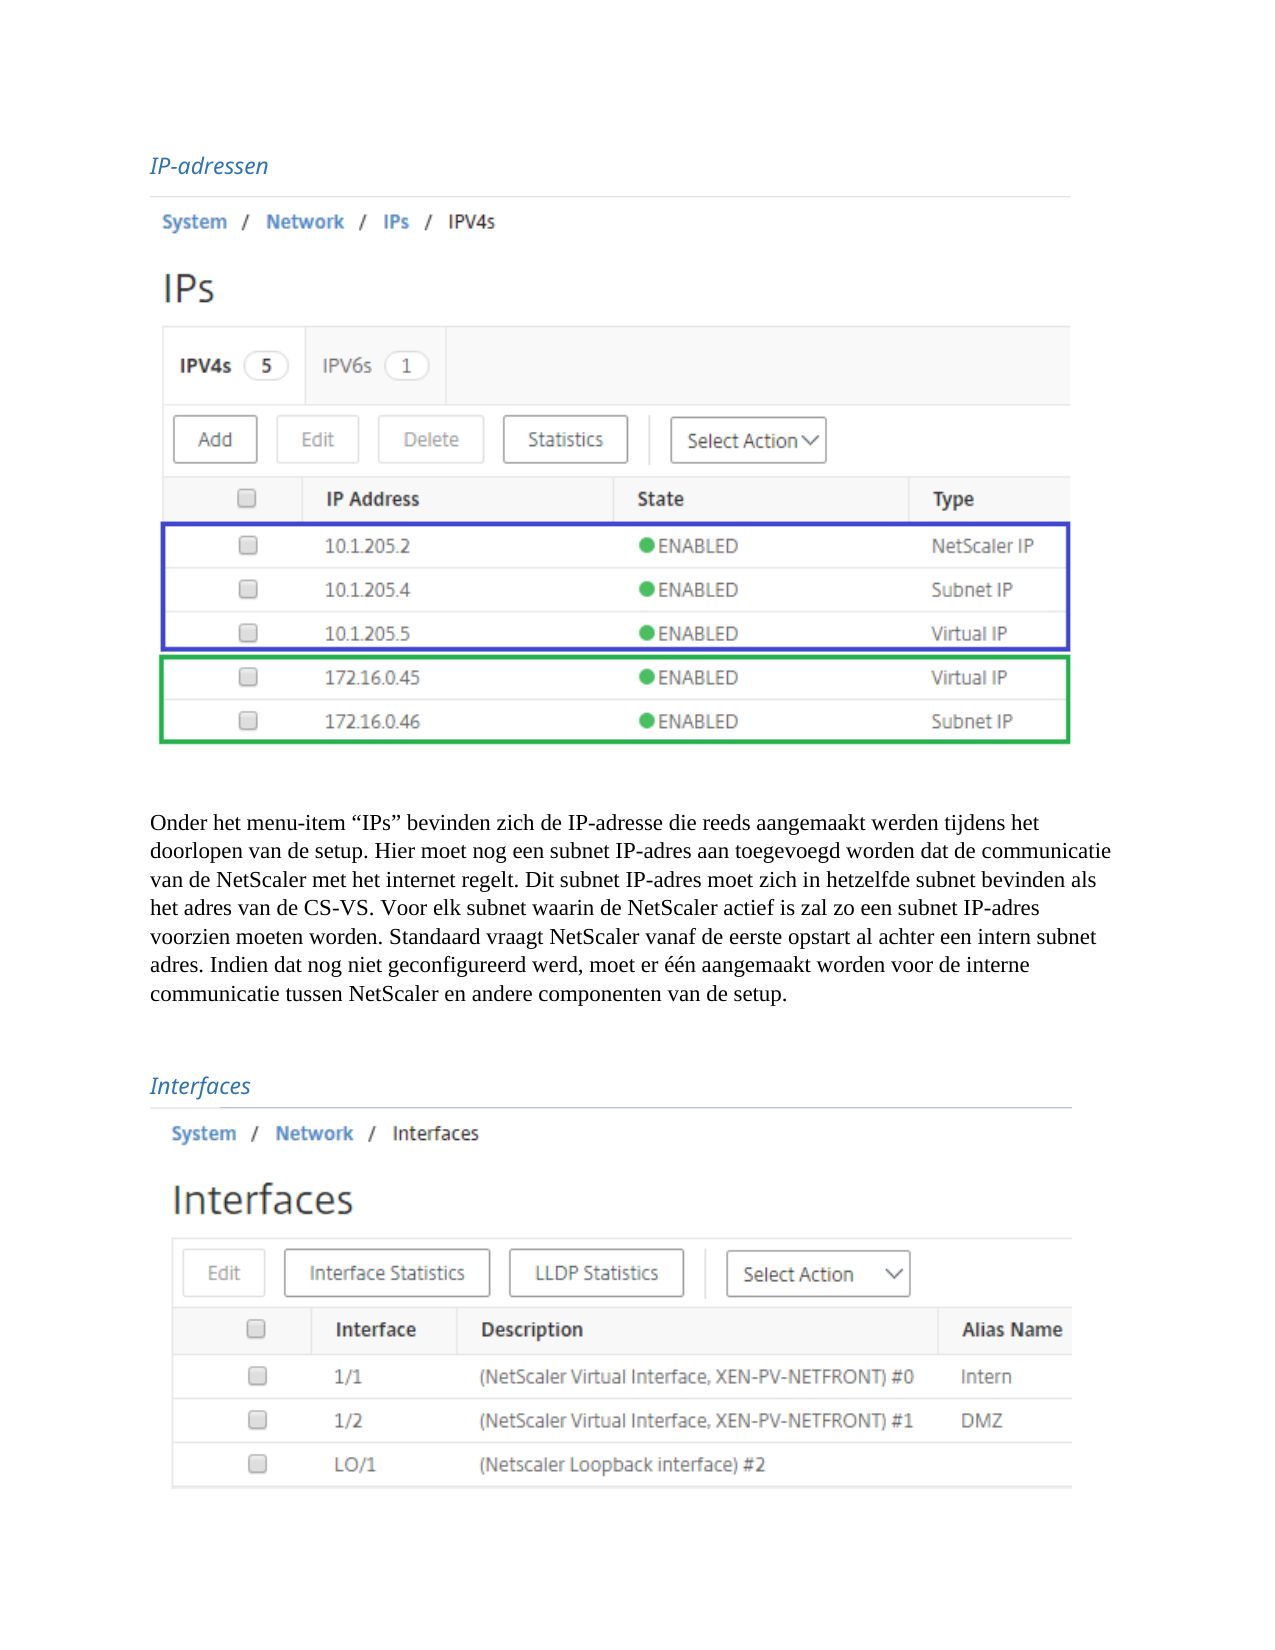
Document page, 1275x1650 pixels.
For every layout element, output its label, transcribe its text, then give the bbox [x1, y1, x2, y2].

text Onder het menu-item “IPs” bevinden zich de IP-adresse die reeds aangemaakt werden tijdens het doorlopen van de setup. Hier moet nog een subnet IP-adres aan toegevoegd worden dat de communicatie van de NetScaler met het internet regelt. Dit subnet IP-adres moet zich in hetzelfde subnet bevinden als het adres van de CS-VS. Voor elk subnet waarin de NetScaler actief is zal zo een subnet IP-adres voorzien moeten worden. Standaard vraagt NetScaler vanaf de eerste opstart al achter een intern subnet adres. Indien dat nog niet geconfigureerd werd, moet er één aangemaakt worden voor de interne communicatie tussen NetScaler en andere componenten van de setup. [150, 809, 1125, 1006]
picture [150, 1107, 1072, 1489]
text Interfaces [150, 1070, 1125, 1101]
picture [150, 196, 1071, 760]
text IP-adressen [150, 150, 1125, 181]
